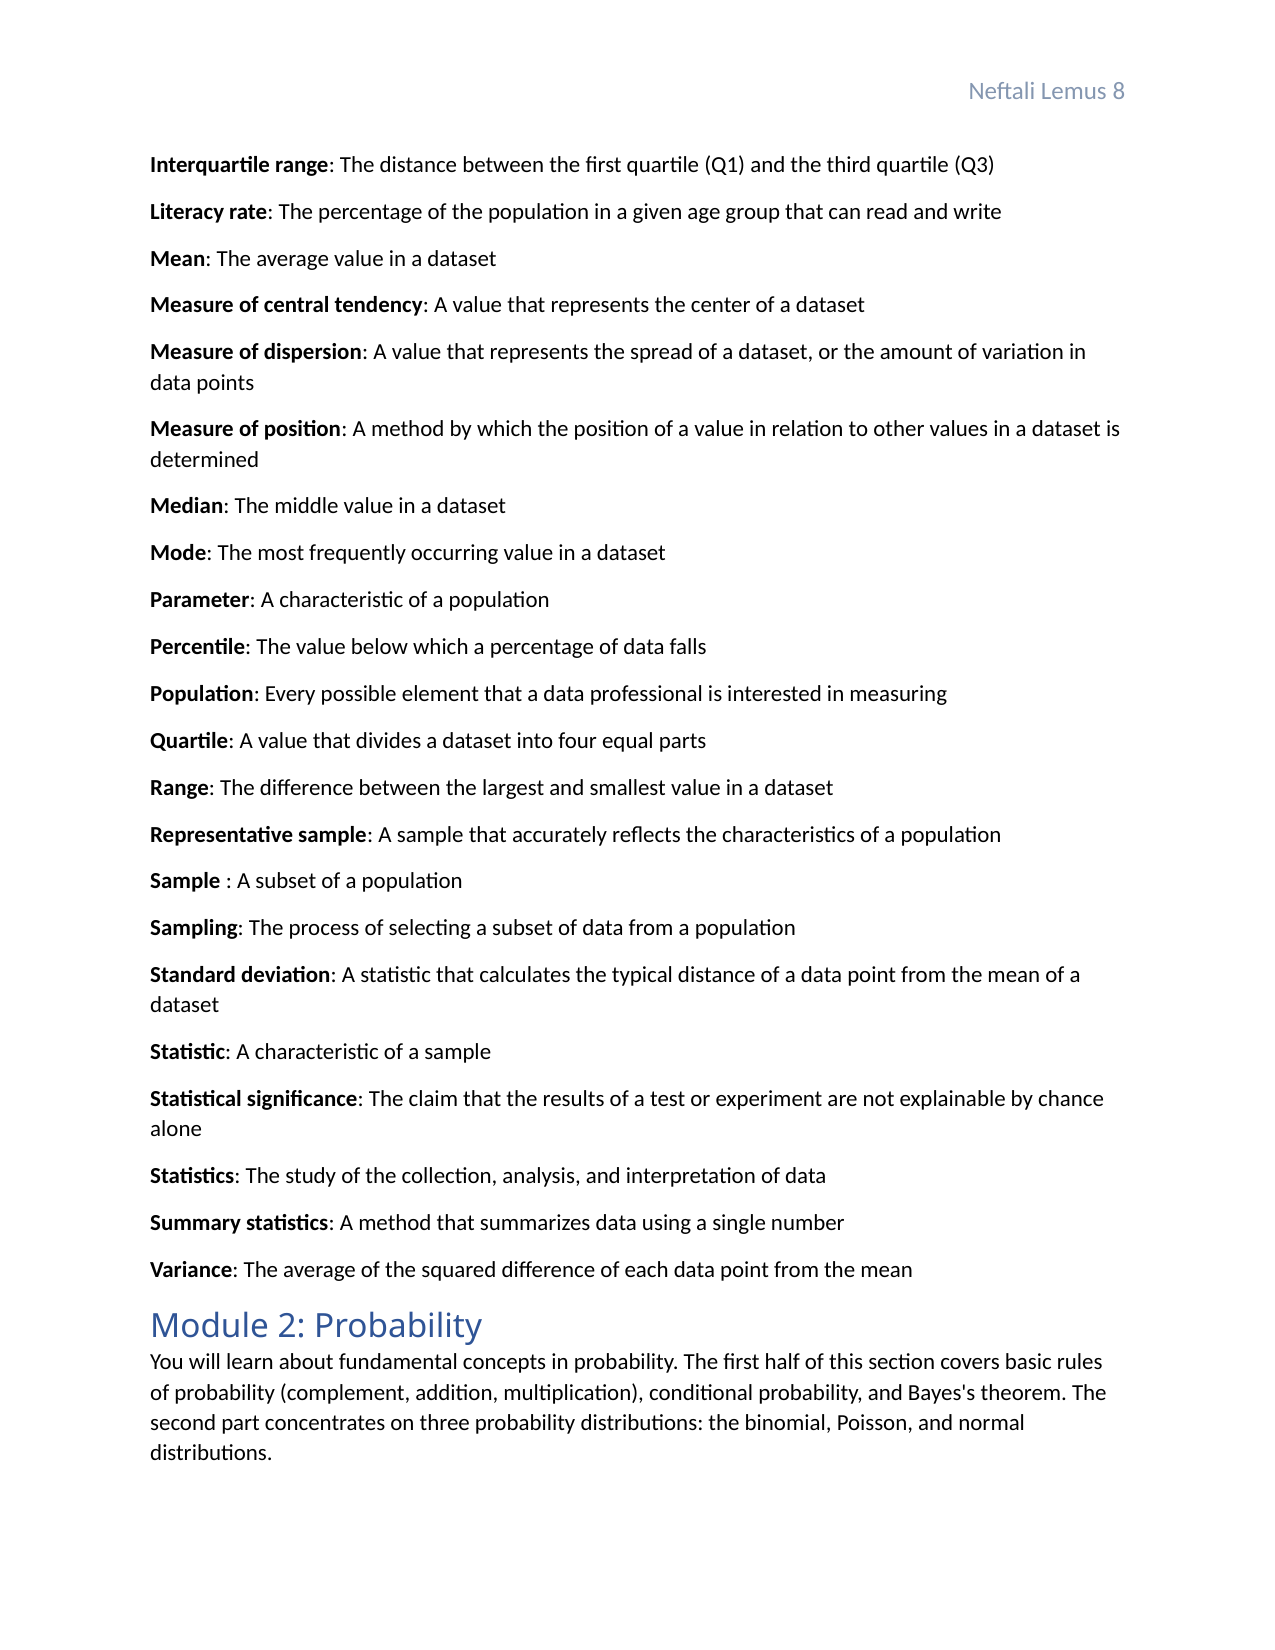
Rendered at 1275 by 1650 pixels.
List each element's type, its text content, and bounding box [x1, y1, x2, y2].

text Quartile: A value that divides a dataset into four equal parts [150, 726, 1125, 754]
text You will learn about fundamental concepts in probability. The first half of this section covers basic rules of probability (complement, addition, multiplication), conditional probability, and Bayes's theorem. The second part concentrates on three probability distributions: the binomial, Poisson, and normal distributions. [150, 1347, 1125, 1466]
text Mean: The average value in a dataset [150, 244, 1125, 272]
text Measure of position: A method by which the position of a value in relation to other values in a dataset is determined [150, 414, 1125, 473]
text Population: Every possible element that a data professional is interested in measuring [150, 679, 1125, 707]
text Literacy rate: The percentage of the population in a given age group that can read and write [150, 197, 1125, 225]
text Measure of dispersion: A value that represents the spread of a dataset, or the amount of variation in data points [150, 337, 1125, 396]
text Parameter: A characteristic of a population [150, 585, 1125, 613]
text Statistical significance: The claim that the results of a test or experiment are not explainable by chance alone [150, 1084, 1125, 1143]
text Standard deviation: A statistic that calculates the typical distance of a data point from the mean of a dataset [150, 960, 1125, 1019]
text Median: The middle value in a dataset [150, 492, 1125, 520]
text Percentile: The value below which a percentage of data falls [150, 632, 1125, 660]
text Summary statistics: A method that summarizes data using a single number [150, 1208, 1125, 1236]
text Variance: The average of the squared difference of each data point from the mean [150, 1255, 1125, 1283]
text Range: The difference between the largest and smallest value in a dataset [150, 773, 1125, 801]
text Representative sample: A sample that accurately reflects the characteristics of a population [150, 820, 1125, 848]
text Mode: The most frequently occurring value in a dataset [150, 538, 1125, 567]
text Interquartile range: The distance between the first quartile (Q1) and the third quartile (Q3) [150, 150, 1125, 178]
text Measure of central tendency: A value that represents the center of a dataset [150, 291, 1125, 319]
subtitle Module 2: Probability [150, 1302, 1125, 1347]
text Sample : A subset of a population [150, 867, 1125, 895]
text Sampling: The process of selecting a subset of data from a population [150, 913, 1125, 942]
text Statistic: A characteristic of a sample [150, 1037, 1125, 1066]
text Statistics: The study of the collection, analysis, and interpretation of data [150, 1161, 1125, 1189]
